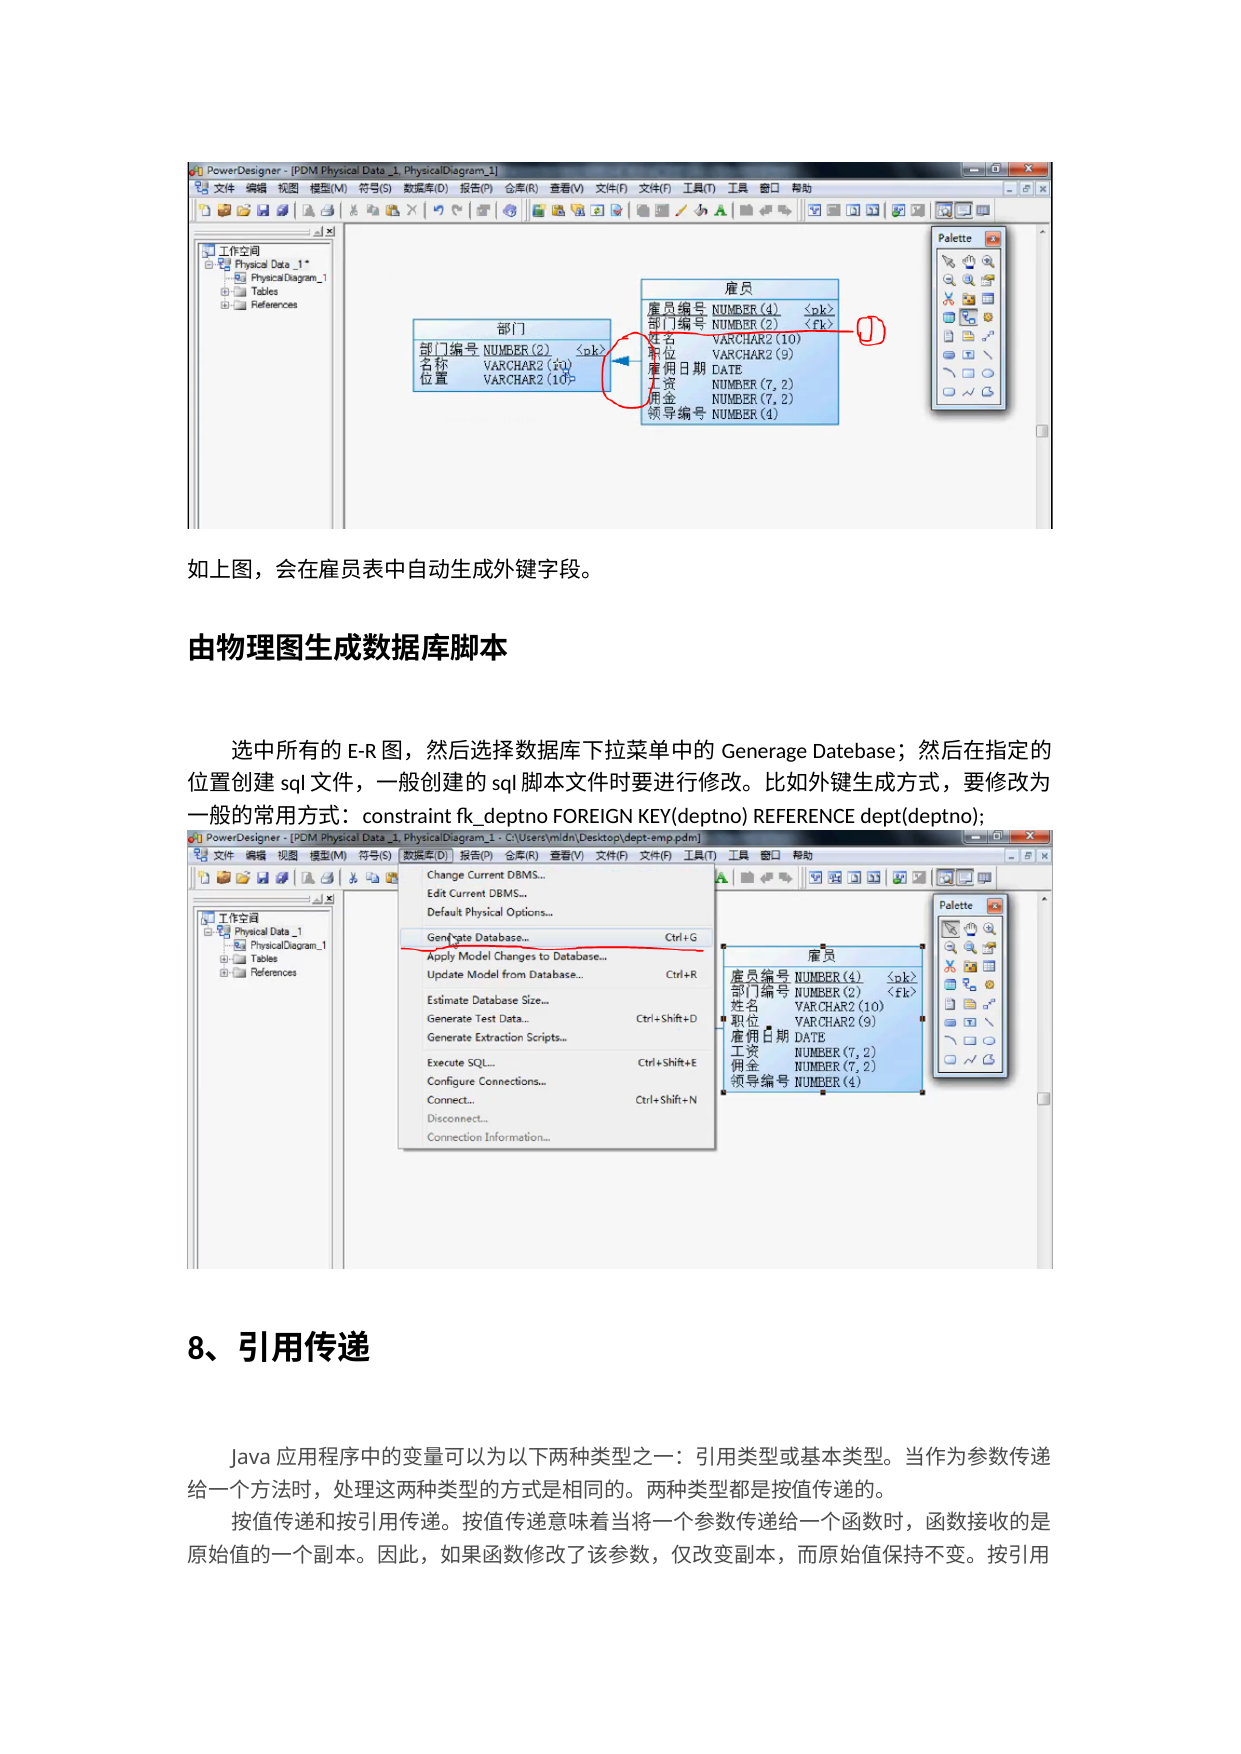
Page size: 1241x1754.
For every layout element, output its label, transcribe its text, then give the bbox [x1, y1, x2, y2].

picture [187, 830, 1053, 1269]
text 如上图，会在雇员表中自动生成外键字段。 [187, 552, 1053, 584]
subtitle 由物理图生成数据库脚本 [187, 614, 1053, 679]
text Java 应用程序中的变量可以为以下两种类型之一：引用类型或基本类型。当作为参数传递给一个方法时，处理这两种类型的方式是相同的。两种类型都是按值传递的。 [187, 1439, 1053, 1504]
subtitle 8、引用传递 [187, 1312, 1053, 1377]
picture [187, 162, 1053, 529]
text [187, 1504, 1053, 1569]
text 选中所有的E-R图，然后选择数据库下拉菜单中的Generage Datebase；然后在指定的位置创建sql文件，一般创建的sql脚本文件时要进行修改。比如外键生成方式，要修改为一般的常用方式：constraint fk_deptno FOREIGN KEY(deptno) REFERENCE dept(deptno); [187, 732, 1053, 830]
